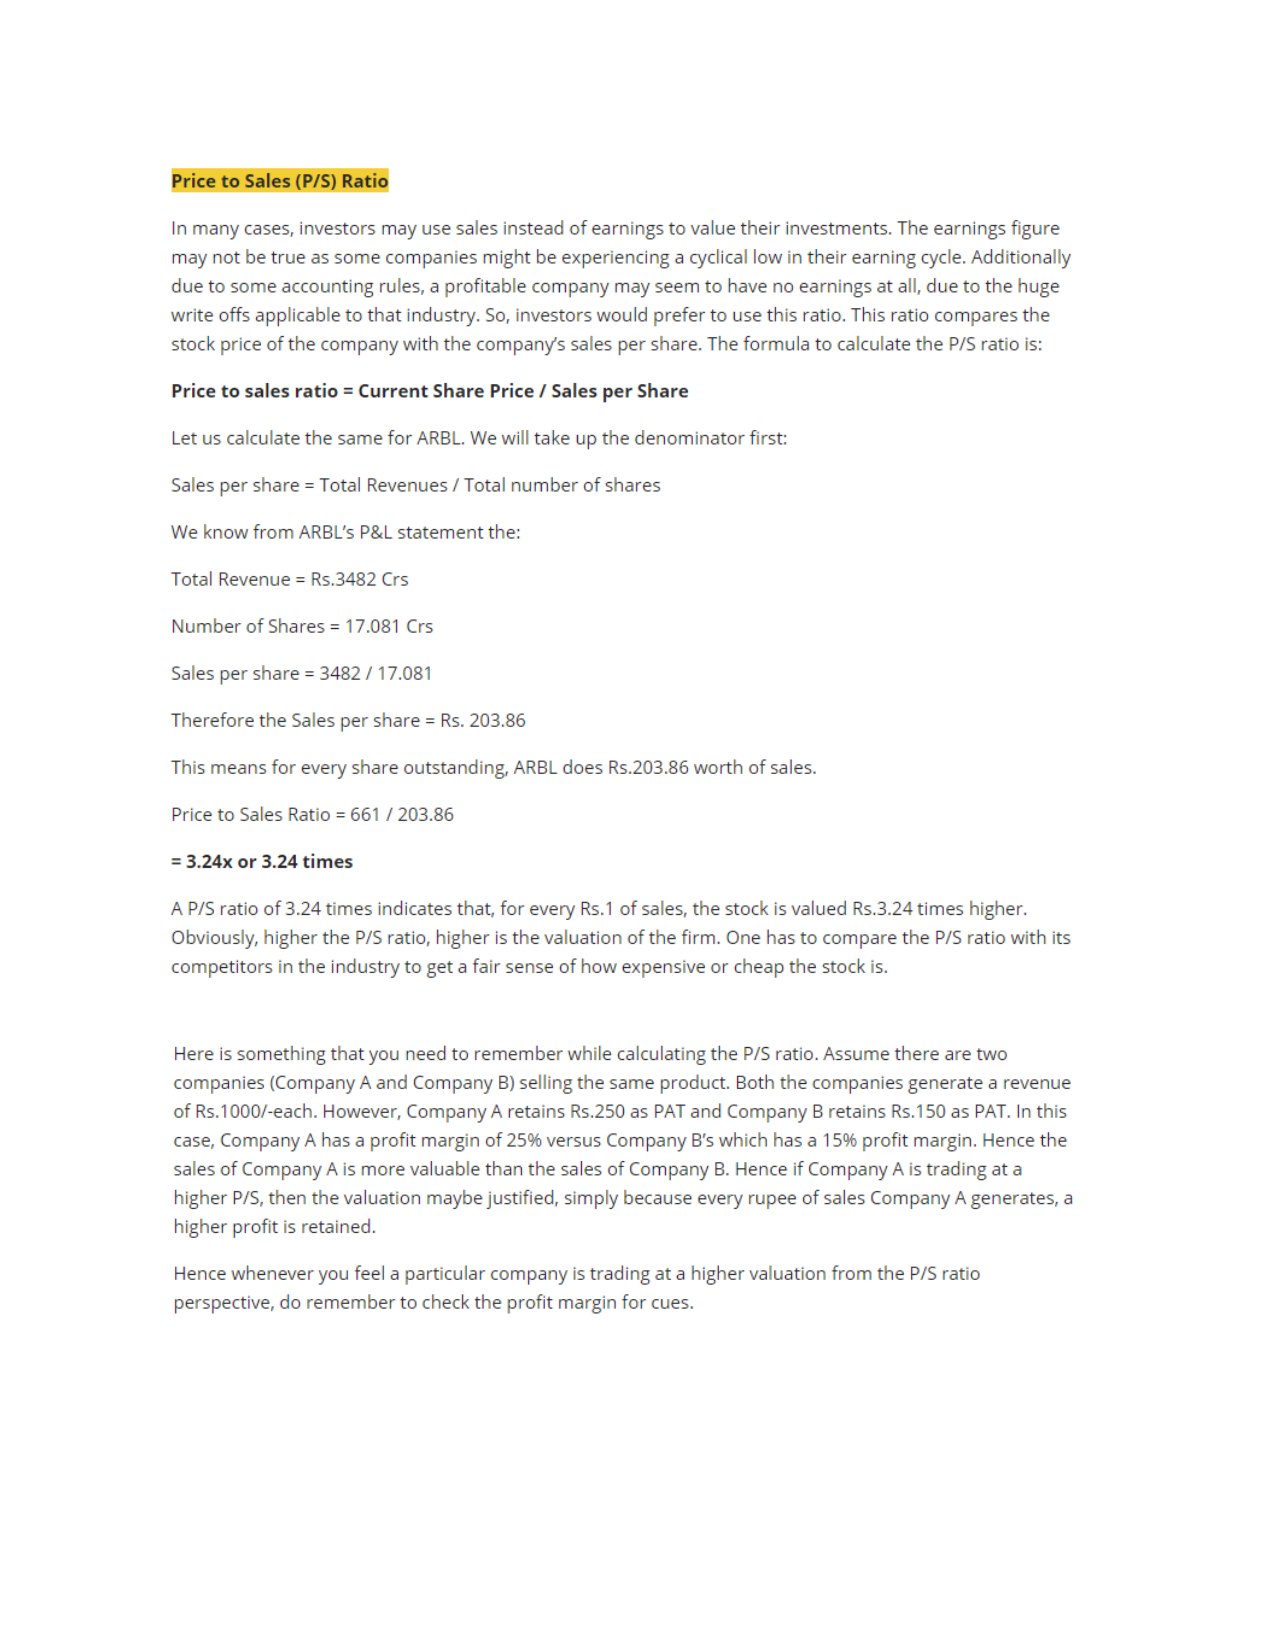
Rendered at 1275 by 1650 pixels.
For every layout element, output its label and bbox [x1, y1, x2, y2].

picture [150, 1035, 1125, 1322]
picture [150, 150, 1125, 996]
